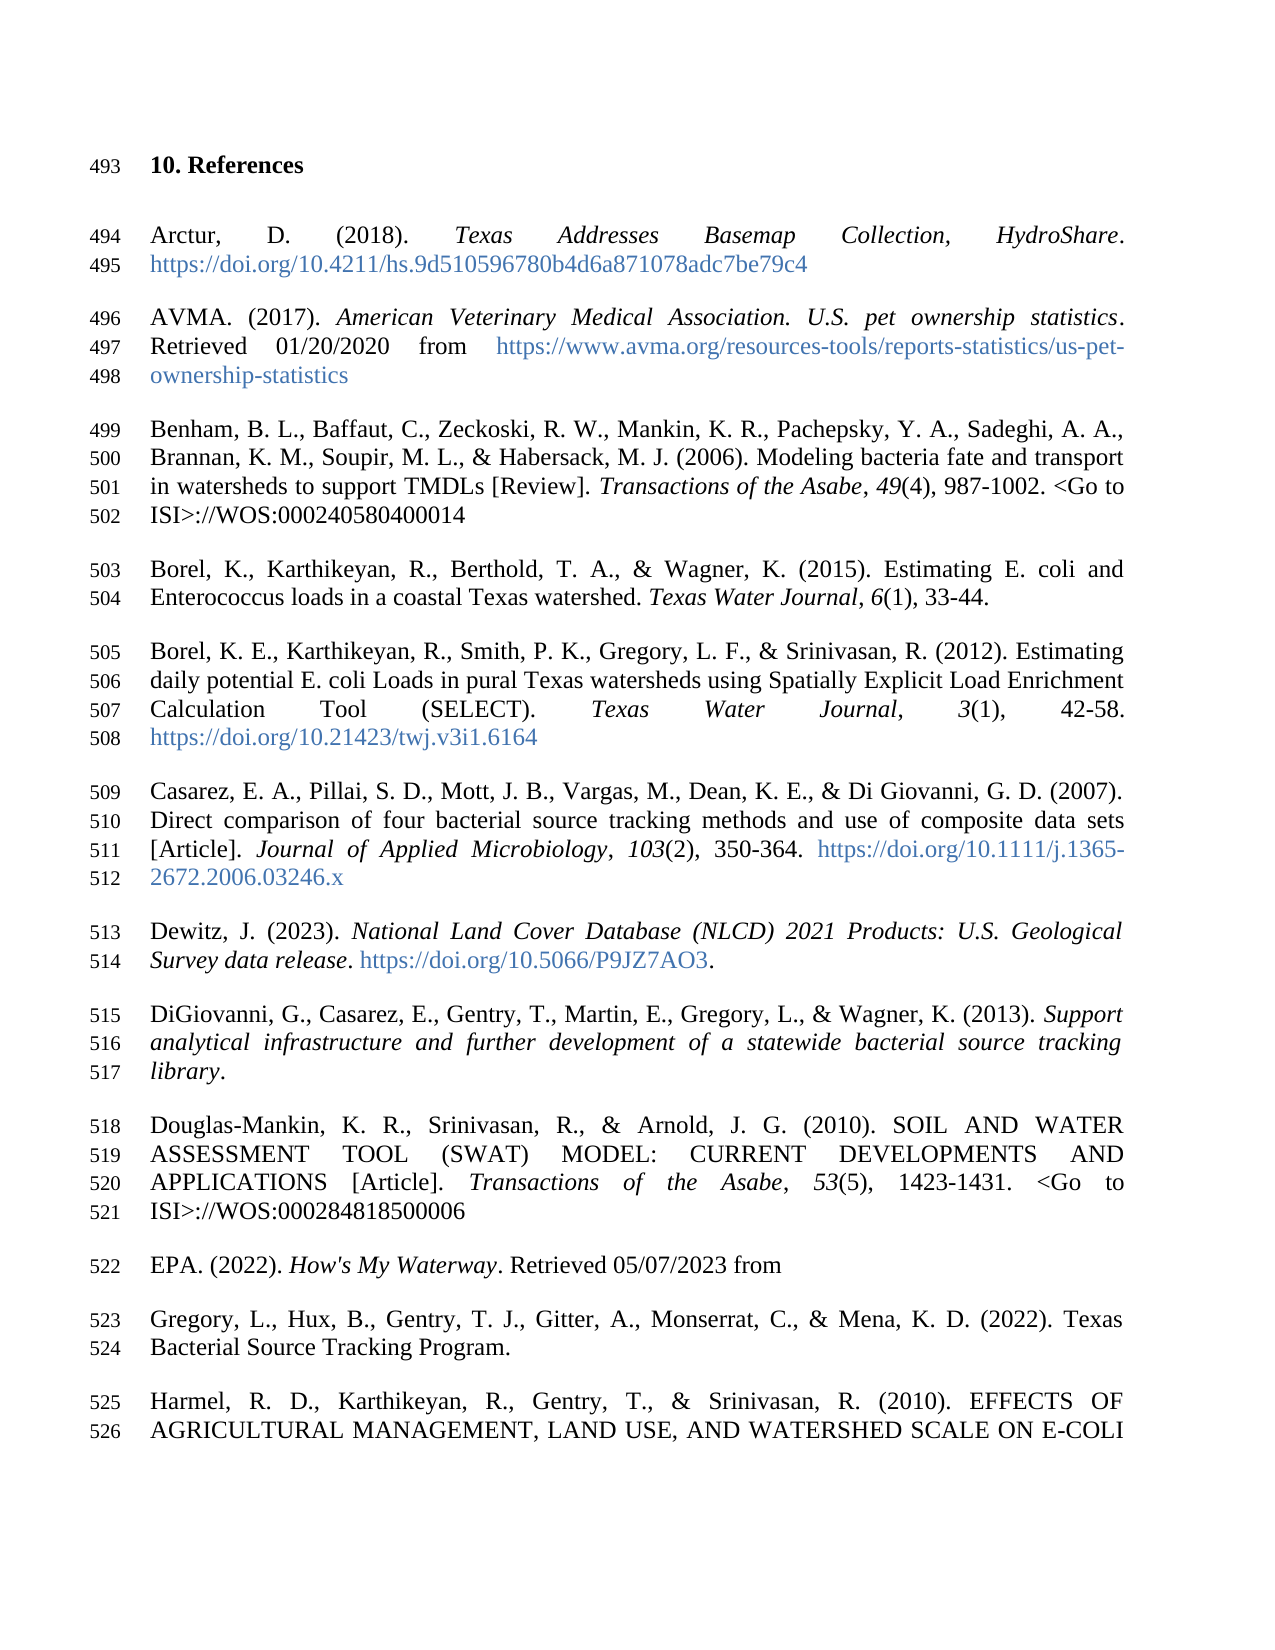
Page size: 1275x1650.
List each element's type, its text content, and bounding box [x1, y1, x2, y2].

text DiGiovanni, G., Casarez, E., Gentry, T., Martin, E., Gregory, L., & Wagner, K. (2013). Support analytical infrastructure and further development of a statewide bacterial source tracking library. [150, 999, 1125, 1085]
text Benham, B. L., Baffaut, C., Zeckoski, R. W., Mankin, K. R., Pachepsky, Y. A., Sadeghi, A. A., Brannan, K. M., Soupir, M. L., & Habersack, M. J. (2006). Modeling bacteria fate and transport in watersheds to support TMDLs [Review]. Transactions of the Asabe, 49(4), 987-1002. <Go to ISI>://WOS:000240580400014 [150, 414, 1125, 529]
text Borel, K. E., Karthikeyan, R., Smith, P. K., Gregory, L. F., & Srinivasan, R. (2012). Estimating daily potential E. coli Loads in pural Texas watersheds using Spatially Explicit Load Enrichment Calculation Tool (SELECT). Texas Water Journal, 3(1), 42-58. https://doi.org/10.21423/twj.v3i1.6164 [150, 636, 1125, 751]
text Gregory, L., Hux, B., Gentry, T. J., Gitter, A., Monserrat, C., & Mena, K. D. (2022). Texas Bacterial Source Tracking Program. [150, 1304, 1125, 1361]
text EPA. (2022). How's My Waterway. Retrieved 05/07/2023 from [150, 1250, 1125, 1279]
subtitle References [150, 150, 1125, 179]
text Dewitz, J. (2023). National Land Cover Database (NLCD) 2021 Products: U.S. Geological Survey data release. https://doi.org/10.5066/P9JZ7AO3. [150, 916, 1125, 974]
text AVMA. (2017). American Veterinary Medical Association. U.S. pet ownership statistics. Retrieved 01/20/2020 from https://www.avma.org/resources-tools/reports-statistics/us-pet-ownership-statistics [150, 302, 1125, 389]
text Casarez, E. A., Pillai, S. D., Mott, J. B., Vargas, M., Dean, K. E., & Di Giovanni, G. D. (2007). Direct comparison of four bacterial source tracking methods and use of composite data sets [Article]. Journal of Applied Microbiology, 103(2), 350-364. https://doi.org/10.1111/j.1365-2672.2006.03246.x [150, 776, 1125, 891]
text Borel, K., Karthikeyan, R., Berthold, T. A., & Wagner, K. (2015). Estimating E. coli and Enterococcus loads in a coastal Texas watershed. Texas Water Journal, 6(1), 33-44. [150, 554, 1125, 611]
text Douglas-Mankin, K. R., Srinivasan, R., & Arnold, J. G. (2010). SOIL AND WATER ASSESSMENT TOOL (SWAT) MODEL: CURRENT DEVELOPMENTS AND APPLICATIONS [Article]. Transactions of the Asabe, 53(5), 1423-1431. <Go to ISI>://WOS:000284818500006 [150, 1110, 1125, 1225]
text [150, 1386, 1125, 1444]
text Arctur, D. (2018). Texas Addresses Basemap Collection, HydroShare. https://doi.org/10.4211/hs.9d510596780b4d6a871078adc7be79c4 [150, 220, 1125, 277]
